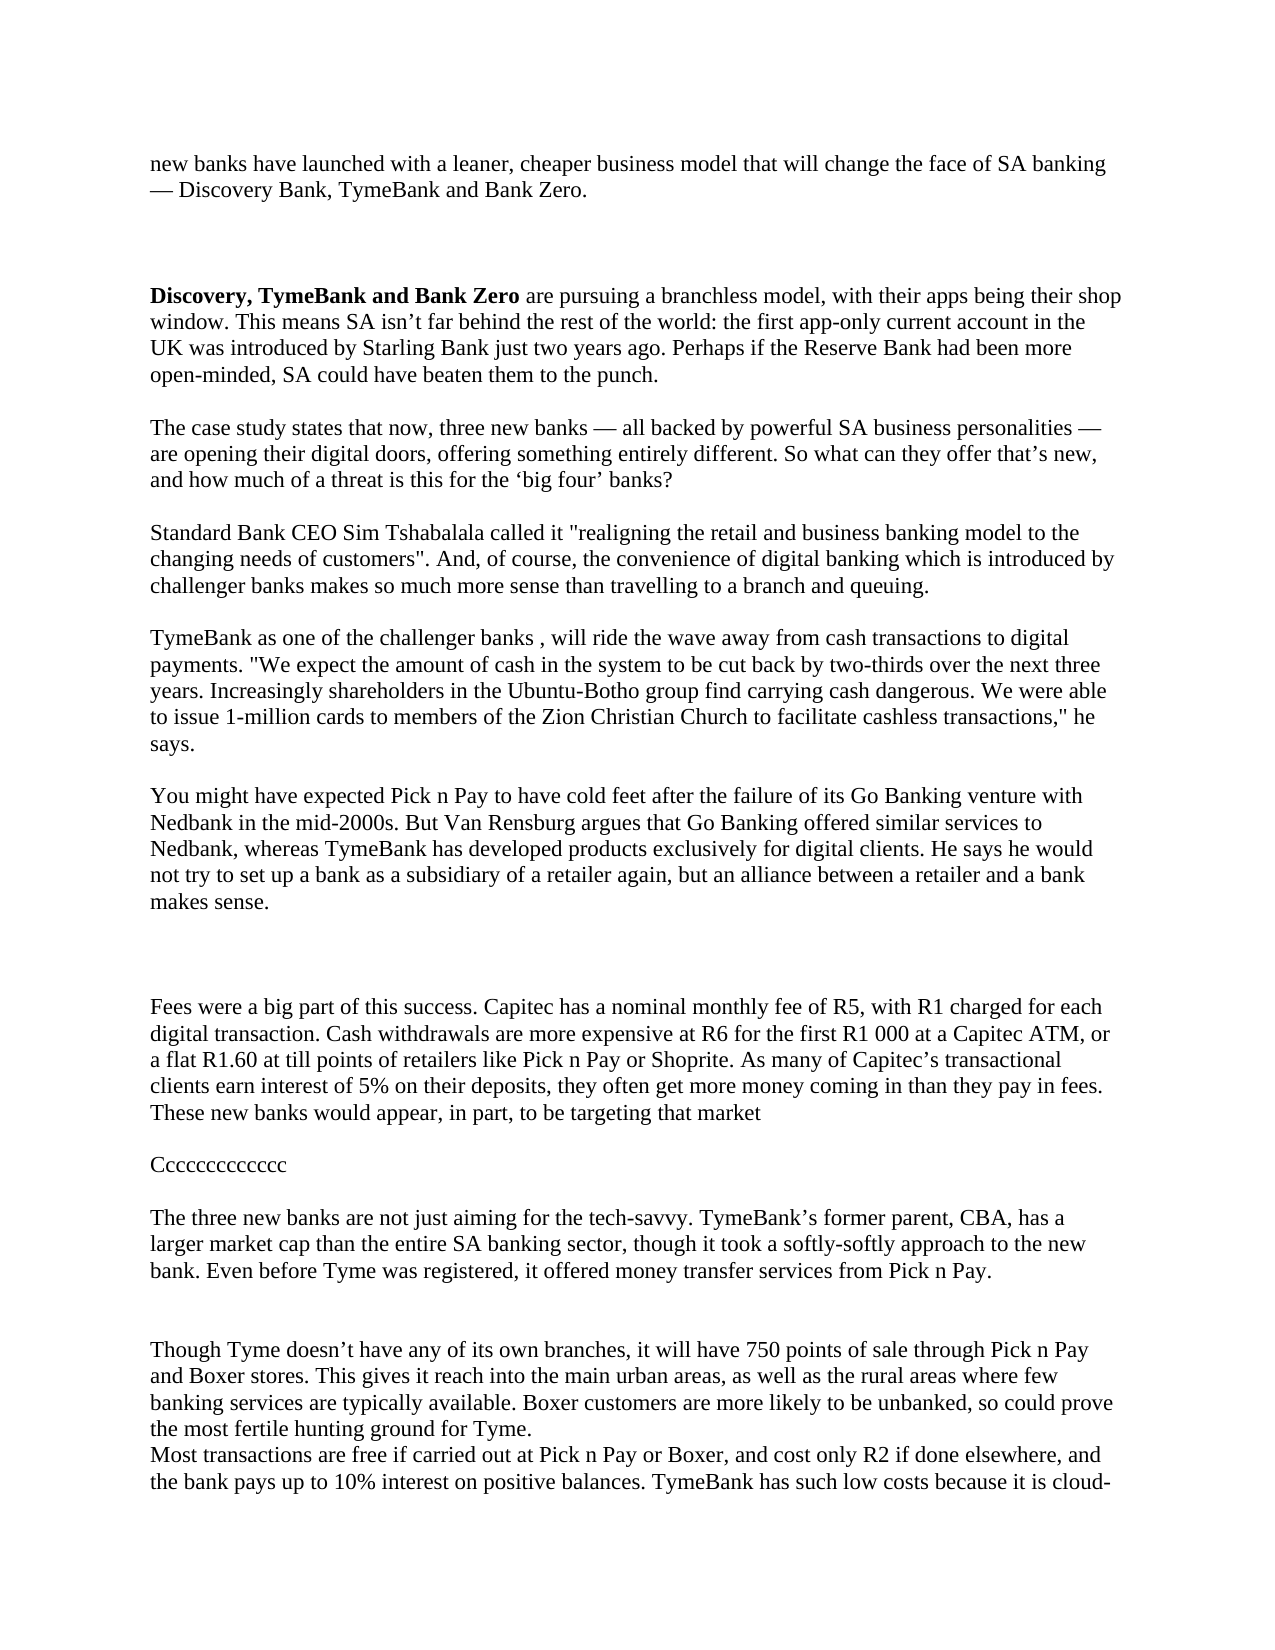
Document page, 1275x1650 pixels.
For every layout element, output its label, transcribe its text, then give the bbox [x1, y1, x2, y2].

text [150, 150, 1125, 203]
text These new banks would appear, in part, to be targeting that market [150, 1099, 1125, 1125]
text TymeBank as one of the challenger banks , will ride the wave away from cash transactions to digital payments. "We expect the amount of cash in the system to be cut back by two-thirds over the next three years. Increasingly shareholders in the Ubuntu-Botho group find carrying cash dangerous. We were able to issue 1-million cards to members of the Zion Christian Church to facilitate cashless transactions," he says. [150, 624, 1125, 756]
text The case study states that now, three new banks — all backed by powerful SA business personalities — are opening their digital doors, offering something entirely different. So what can they offer that’s new, and how much of a threat is this for the ‘big four’ banks? [150, 413, 1125, 493]
text Fees were a big part of this success. Capitec has a nominal monthly fee of R5, with R1 charged for each digital transaction. Cash withdrawals are more expensive at R6 for the first R1 000 at a Capitec ATM, or a flat R1.60 at till points of retailers like Pick n Pay or Shoprite. As many of Capitec’s transactional clients earn interest of 5% on their deposits, they often get more money coming in than they pay in fees. [150, 993, 1125, 1099]
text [150, 1441, 1125, 1494]
text Discovery, TymeBank and Bank Zero are pursuing a branchless model, with their apps being their shop window. This means SA isn’t far behind the rest of the world: the first app-only current account in the UK was introduced by Starling Bank just two years ago. Perhaps if the Reserve Bank had been more open-minded, SA could have beaten them to the punch. [150, 282, 1125, 387]
text The three new banks are not just aiming for the tech-savvy. TymeBank’s former parent, CBA, has a larger market cap than the entire SA banking sector, though it took a softly-softly approach to the new bank. Even before Tyme was registered, it offered money transfer services from Pick n Pay. [150, 1204, 1125, 1283]
text Though Tyme doesn’t have any of its own branches, it will have 750 points of sale through Pick n Pay and Boxer stores. This gives it reach into the main urban areas, as well as the rural areas where few banking services are typically available. Boxer customers are more likely to be unbanked, so could prove the most fertile hunting ground for Tyme. [150, 1336, 1125, 1441]
text You might have expected Pick n Pay to have cold feet after the failure of its Go Banking venture with Nedbank in the mid-2000s. But Van Rensburg argues that Go Banking offered similar services to Nedbank, whereas TymeBank has developed products exclusively for digital clients. He says he would not try to set up a bank as a subsidiary of a retailer again, but an alliance between a retailer and a bank makes sense. [150, 782, 1125, 914]
text Standard Bank CEO Sim Tshabalala called it "realigning the retail and business banking model to the changing needs of customers". And, of course, the convenience of digital banking which is introduced by challenger banks makes so much more sense than travelling to a branch and queuing. [150, 519, 1125, 598]
text Ccccccccccccc [150, 1151, 1125, 1178]
